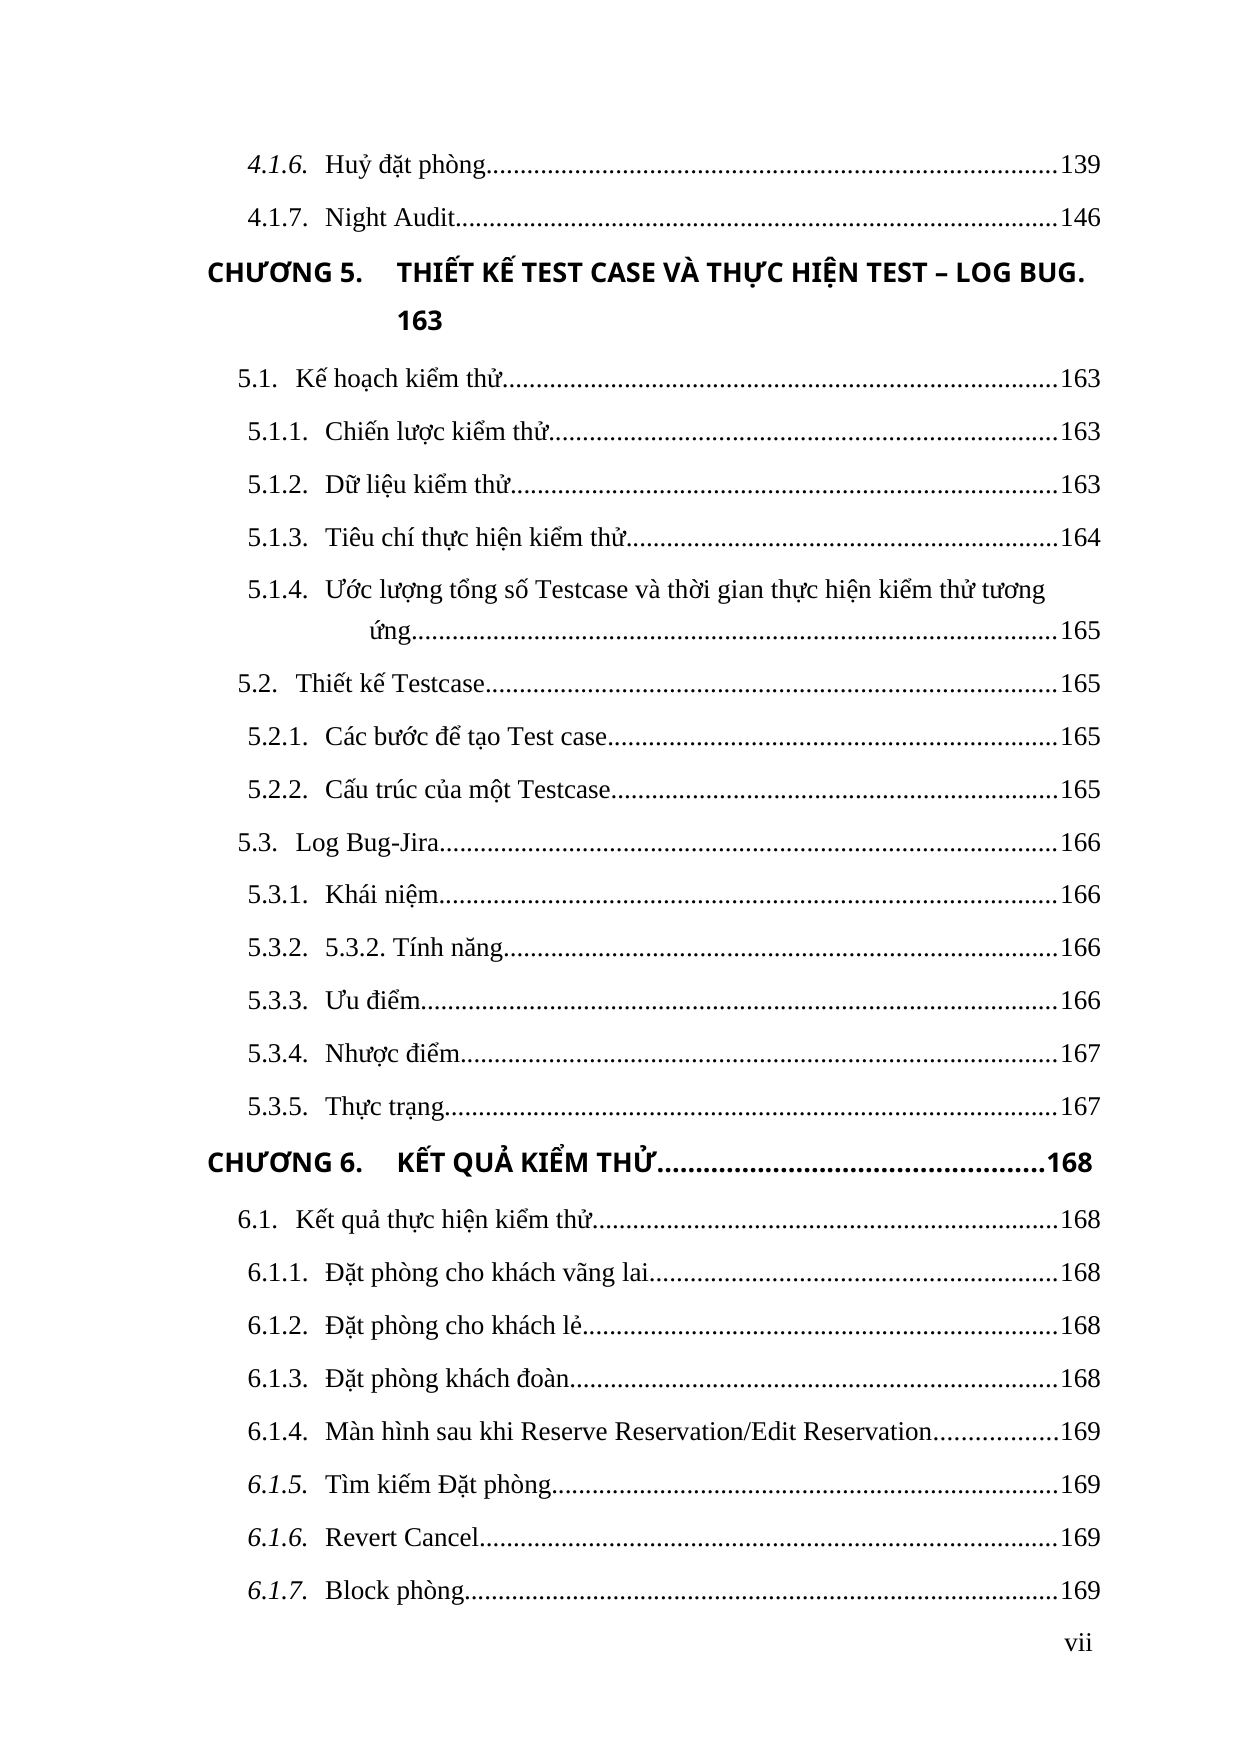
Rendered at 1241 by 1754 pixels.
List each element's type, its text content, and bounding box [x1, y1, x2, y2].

text 5.1.4. Ước lượng tổng số Testcase và thời gian thực hiện kiểm thử tương ứng 165 [247, 573, 1092, 645]
text 5.3.3. Ưu điểm 166 [247, 984, 1092, 1016]
text 5.2. Thiết kế Testcase 165 [220, 667, 1092, 698]
text 5.2.2. Cấu trúc của một Testcase 165 [247, 773, 1092, 804]
text 6.1. Kết quả thực hiện kiểm thử 168 [220, 1203, 1092, 1235]
text 5.3.1. Khái niệm 166 [247, 878, 1092, 910]
text 5.1.3. Tiêu chí thực hiện kiểm thử 164 [247, 521, 1092, 552]
text 4.1.6. Huỷ đặt phòng 139 [247, 148, 1092, 179]
text 5.1. Kế hoạch kiểm thử 163 [220, 362, 1092, 393]
text 6.1.7. Block phòng 169 [247, 1574, 1092, 1605]
text CHƯƠNG 6. KẾT QUẢ KIỂM THỬ 168 [207, 1143, 1092, 1180]
text 5.1.2. Dữ liệu kiểm thử 163 [247, 468, 1092, 499]
text 5.2.1. Các bước để tạo Test case 165 [247, 720, 1092, 751]
text 5.1.1. Chiến lược kiểm thử 163 [247, 415, 1092, 446]
text 4.1.7. Night Audit 146 [247, 201, 1092, 232]
text 5.3.2. 5.3.2. Tính năng 166 [247, 931, 1092, 963]
text 6.1.3. Đặt phòng khách đoàn 168 [247, 1362, 1092, 1393]
text 5.3.4. Nhược điểm 167 [247, 1037, 1092, 1068]
text 5.3. Log Bug-Jira 166 [220, 826, 1092, 857]
text 6.1.5. Tìm kiếm Đặt phòng 169 [247, 1468, 1092, 1499]
text 6.1.6. Revert Cancel 169 [247, 1521, 1092, 1552]
text 6.1.2. Đặt phòng cho khách lẻ 168 [247, 1309, 1092, 1341]
text 6.1.4. Màn hình sau khi Reserve Reservation/Edit Reservation 169 [247, 1415, 1092, 1446]
text CHƯƠNG 5. THIẾT KẾ TEST CASE VÀ THỰC HIỆN TEST – LOG BUG 163 [207, 253, 1092, 338]
text 6.1.1. Đặt phòng cho khách vãng lai 168 [247, 1256, 1092, 1288]
text 5.3.5. Thực trạng 167 [247, 1090, 1092, 1121]
